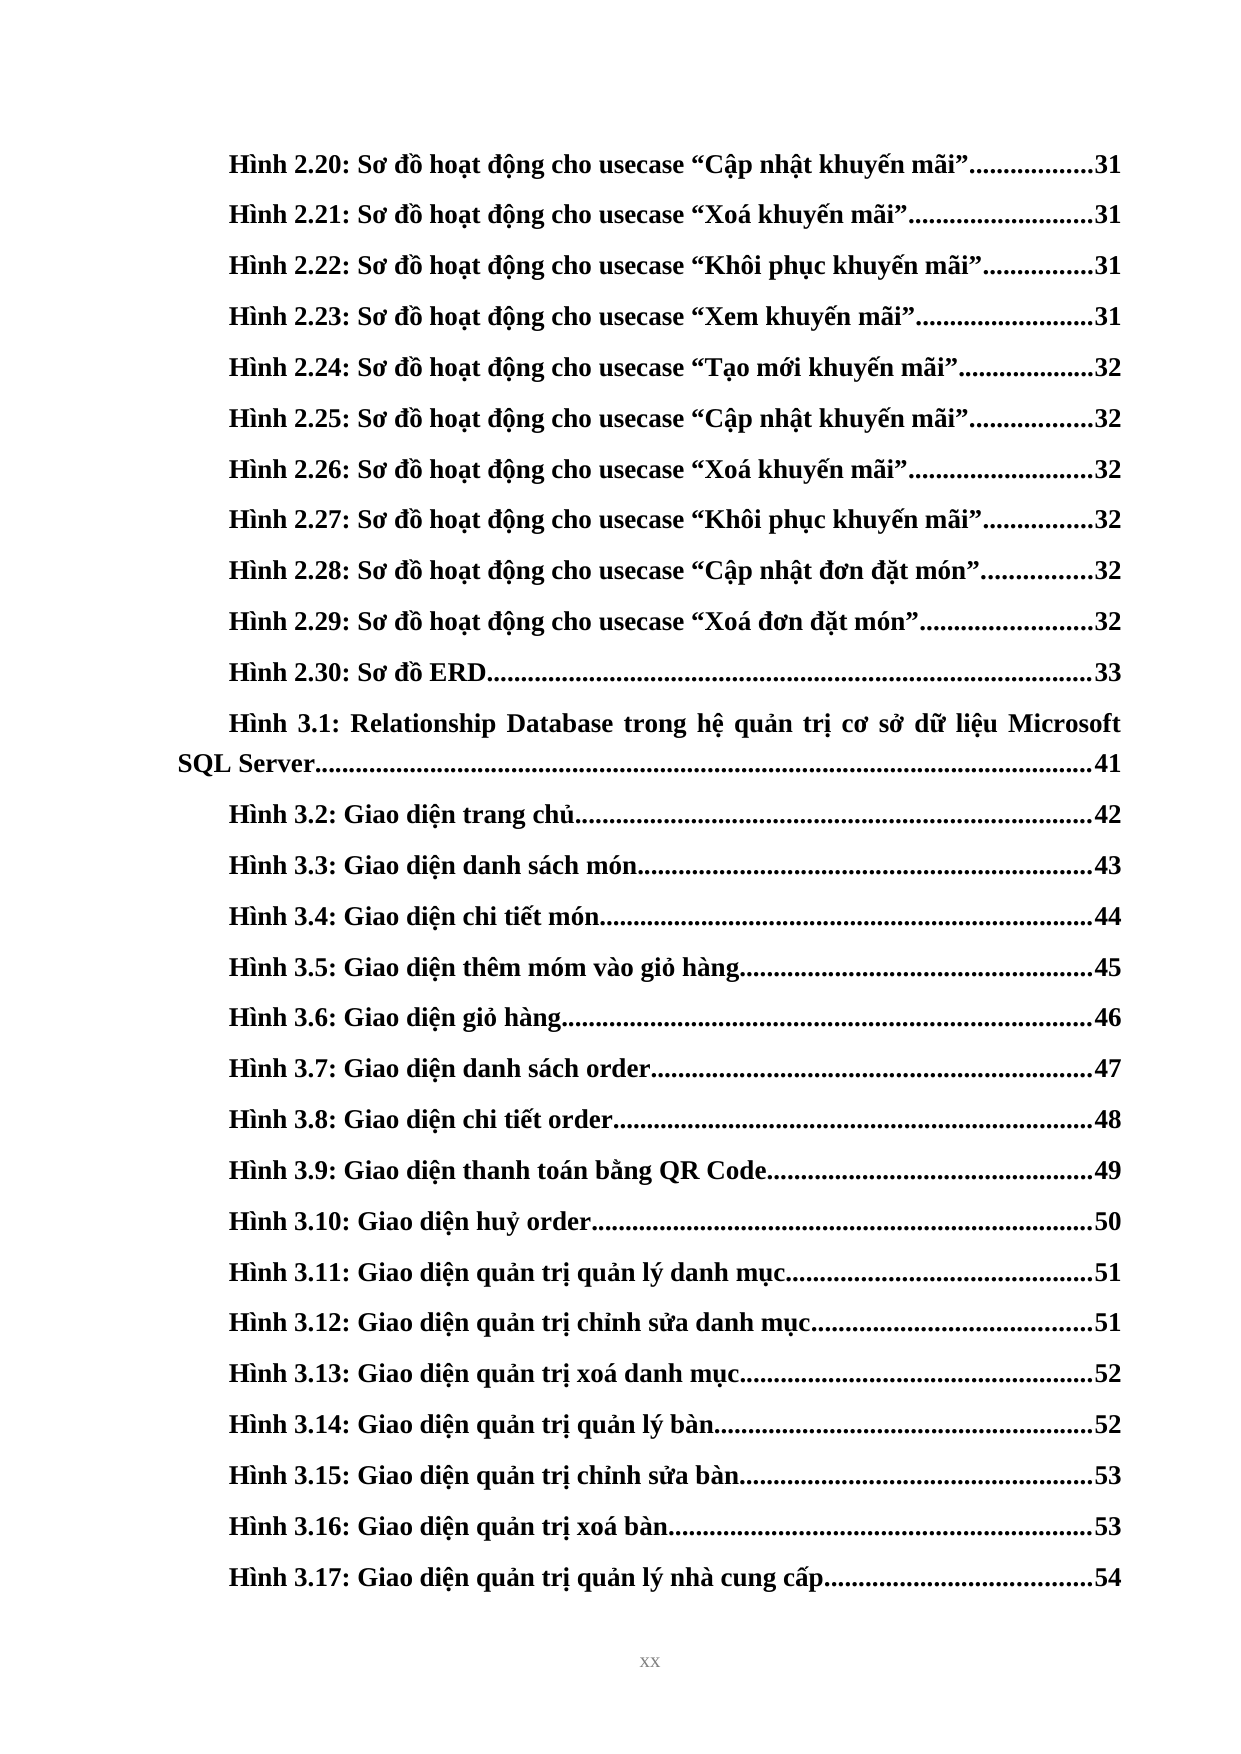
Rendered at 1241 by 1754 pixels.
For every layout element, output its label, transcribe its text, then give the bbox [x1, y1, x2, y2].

text Hình 2.21: Sơ đồ hoạt động cho usecase “Xoá khuyến mãi” 31 [177, 198, 1122, 230]
text Hình 3.12: Giao diện quản trị chỉnh sửa danh mục 51 [177, 1306, 1122, 1338]
text Hình 2.30: Sơ đồ ERD 33 [177, 656, 1122, 687]
text Hình 3.5: Giao diện thêm móm vào giỏ hàng 45 [177, 951, 1122, 982]
text Hình 3.7: Giao diện danh sách order 47 [177, 1052, 1122, 1083]
text Hình 3.9: Giao diện thanh toán bằng QR Code 49 [177, 1154, 1122, 1185]
text Hình 2.25: Sơ đồ hoạt động cho usecase “Cập nhật khuyến mãi” 32 [177, 402, 1122, 433]
text Hình 3.17: Giao diện quản trị quản lý nhà cung cấp 54 [177, 1561, 1122, 1592]
text Hình 2.23: Sơ đồ hoạt động cho usecase “Xem khuyến mãi” 31 [177, 300, 1122, 331]
text Hình 2.24: Sơ đồ hoạt động cho usecase “Tạo mới khuyến mãi” 32 [177, 351, 1122, 382]
text Hình 2.20: Sơ đồ hoạt động cho usecase “Cập nhật khuyến mãi” 31 [177, 148, 1122, 179]
text Hình 3.1: Relationship Database trong hệ quản trị cơ sở dữ liệu Microsoft SQL Server 41 [177, 707, 1122, 778]
text Hình 3.4: Giao diện chi tiết món 44 [177, 900, 1122, 931]
text Hình 3.10: Giao diện huỷ order 50 [177, 1205, 1122, 1236]
text Hình 2.22: Sơ đồ hoạt động cho usecase “Khôi phục khuyến mãi” 31 [177, 249, 1122, 281]
text Hình 3.2: Giao diện trang chủ 42 [177, 798, 1122, 829]
text Hình 2.26: Sơ đồ hoạt động cho usecase “Xoá khuyến mãi” 32 [177, 453, 1122, 484]
text Hình 3.11: Giao diện quản trị quản lý danh mục 51 [177, 1256, 1122, 1287]
text Hình 2.27: Sơ đồ hoạt động cho usecase “Khôi phục khuyến mãi” 32 [177, 503, 1122, 535]
text Hình 3.3: Giao diện danh sách món 43 [177, 849, 1122, 880]
text Hình 3.15: Giao diện quản trị chỉnh sửa bàn 53 [177, 1459, 1122, 1490]
text Hình 3.14: Giao diện quản trị quản lý bàn 52 [177, 1408, 1122, 1439]
text Hình 2.29: Sơ đồ hoạt động cho usecase “Xoá đơn đặt món” 32 [177, 605, 1122, 636]
text Hình 3.8: Giao diện chi tiết order 48 [177, 1103, 1122, 1134]
text Hình 3.6: Giao diện giỏ hàng 46 [177, 1001, 1122, 1033]
text Hình 2.28: Sơ đồ hoạt động cho usecase “Cập nhật đơn đặt món” 32 [177, 554, 1122, 586]
text Hình 3.13: Giao diện quản trị xoá danh mục 52 [177, 1357, 1122, 1388]
text Hình 3.16: Giao diện quản trị xoá bàn 53 [177, 1510, 1122, 1541]
